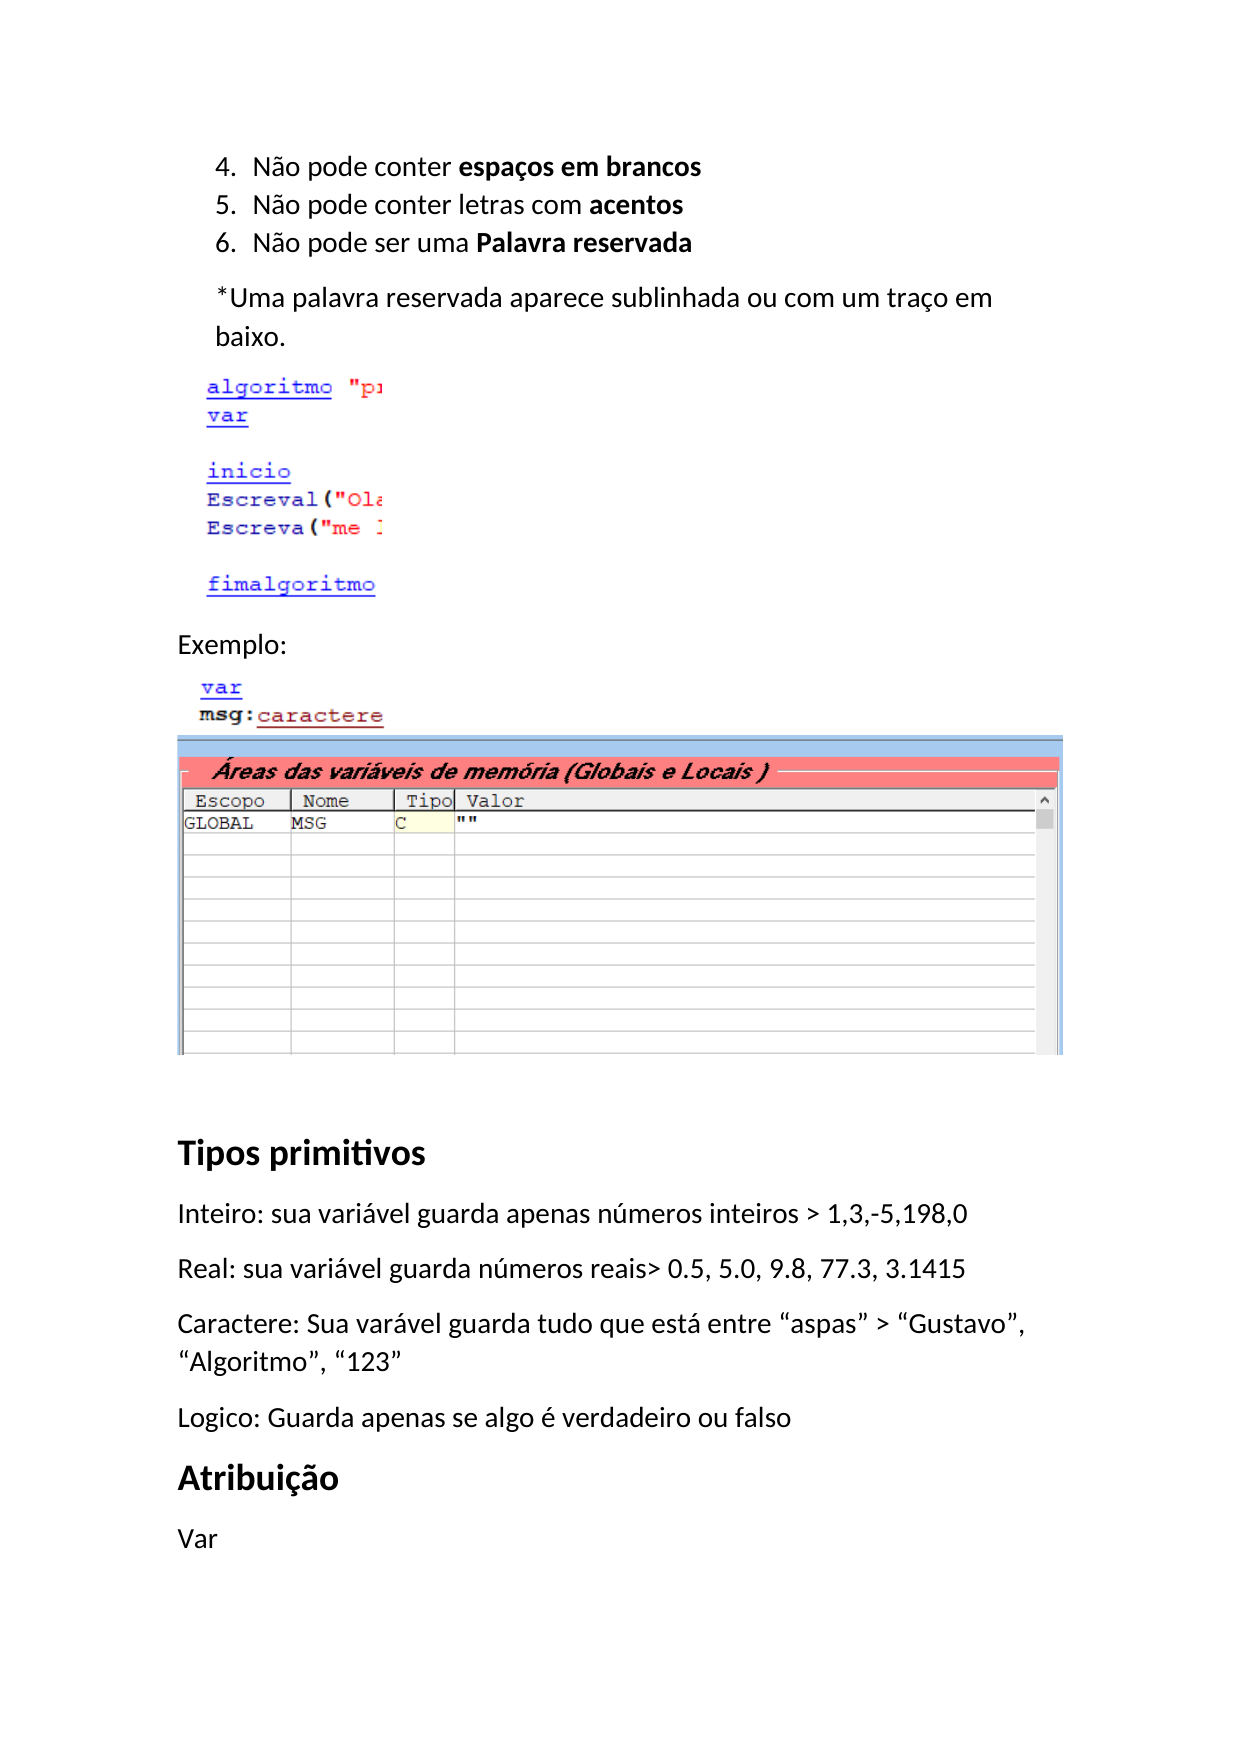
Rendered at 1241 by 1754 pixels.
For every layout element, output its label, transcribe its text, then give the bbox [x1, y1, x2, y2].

list Não pode conter letras com acentos [215, 186, 1063, 222]
text *Uma palavra reservada aparece sublinhada ou com um traço em baixo. [215, 279, 1063, 354]
text Tipos primitivos [177, 1129, 1063, 1174]
text Atribuição [177, 1454, 1063, 1499]
text Inteiro: sua variável guarda apenas números inteiros > 1,3,-5,198,0 [177, 1195, 1063, 1231]
text Caractere: Sua varável guarda tudo que está entre “aspas” > “Gustavo”, “Algoritmo”, “123” [177, 1305, 1063, 1379]
picture [177, 373, 382, 608]
text Real: sua variável guarda números reais> 0.5, 5.0, 9.8, 77.3, 3.1415 [177, 1250, 1063, 1286]
picture [177, 735, 1063, 1055]
text Exemplo: [177, 626, 1063, 662]
picture [177, 681, 414, 733]
list Não pode ser uma Palavra reservada [215, 224, 1063, 260]
text Logico: Guarda apenas se algo é verdadeiro ou falso [177, 1399, 1063, 1434]
list Não pode conter espaços em brancos [215, 148, 1063, 183]
text Var [177, 1520, 1063, 1556]
